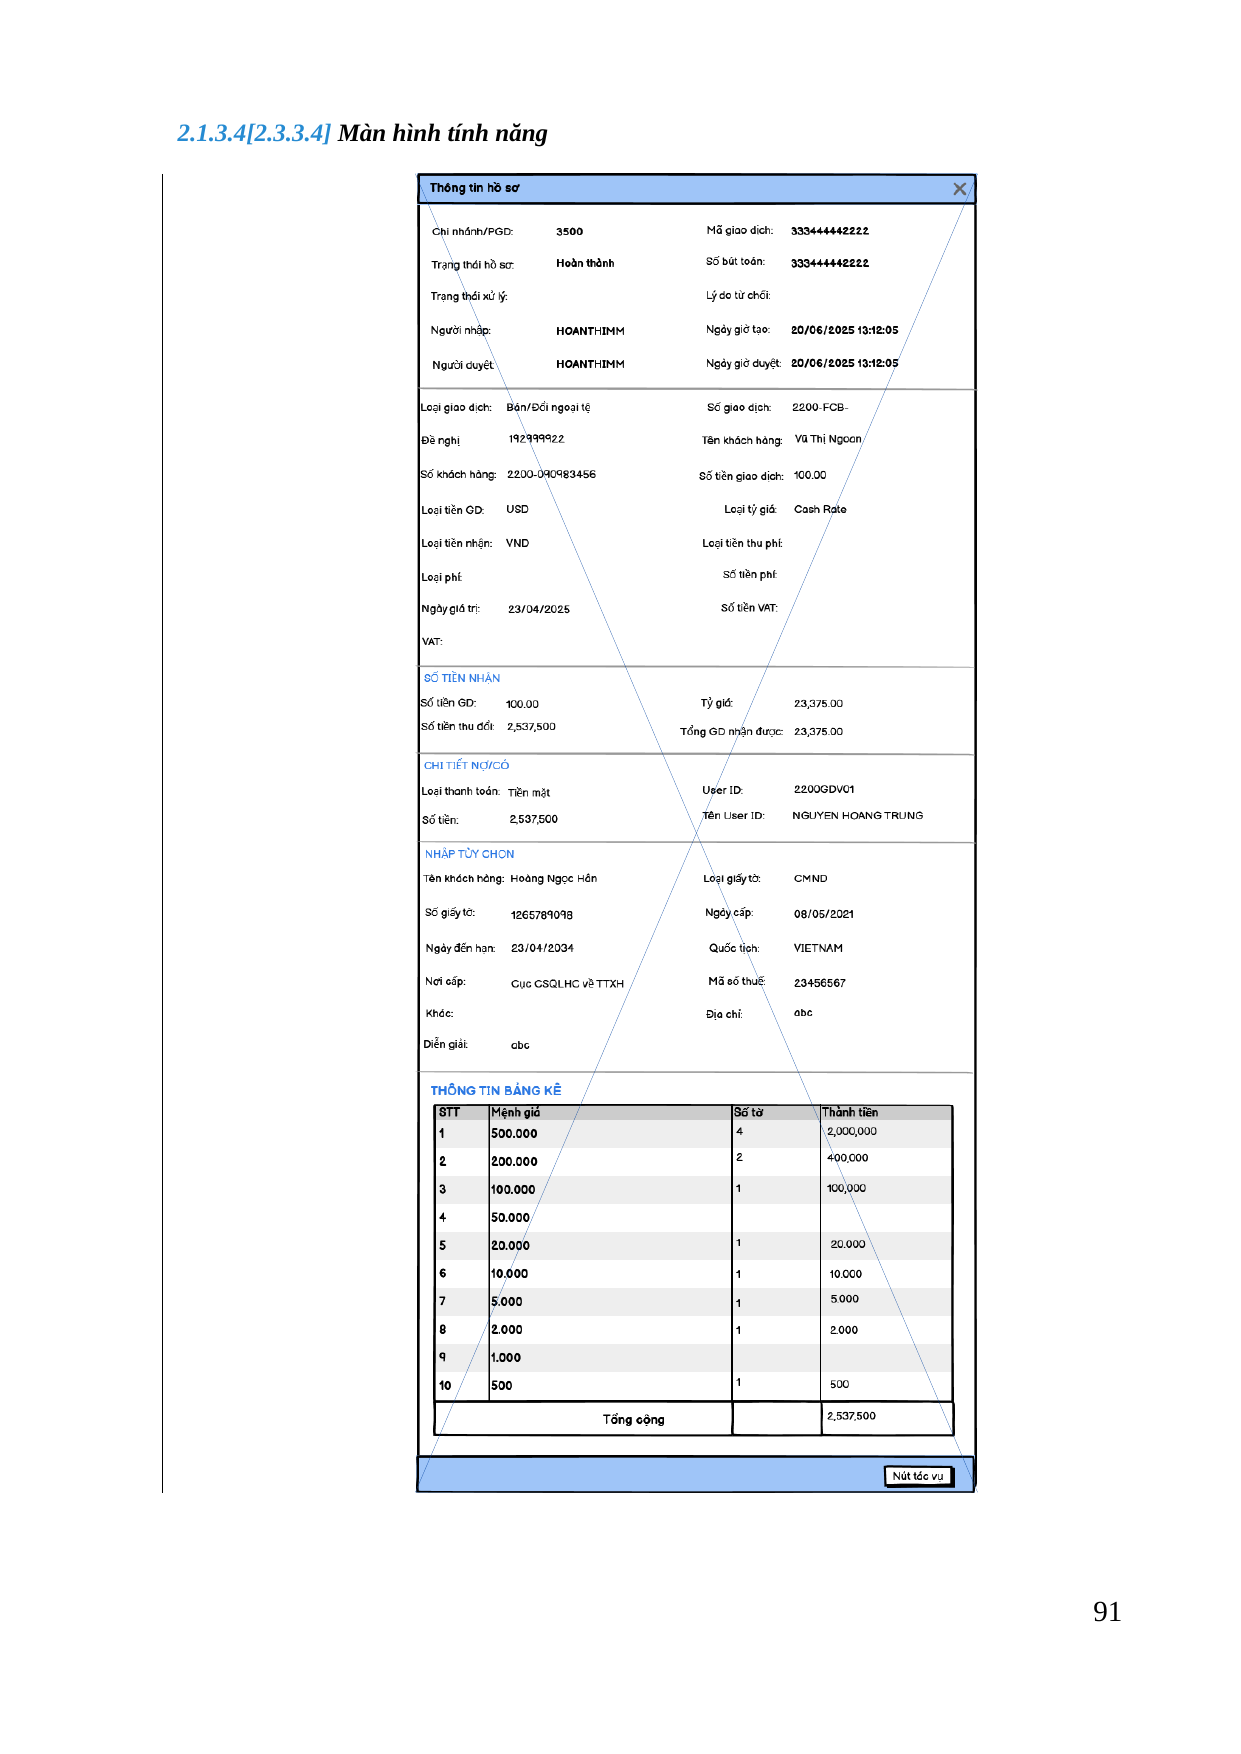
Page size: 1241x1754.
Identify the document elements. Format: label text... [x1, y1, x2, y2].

subtitle Màn hình tính năng [177, 118, 1122, 147]
picture [697, 176, 978, 1490]
picture [416, 835, 977, 1493]
picture [416, 173, 977, 831]
picture [415, 176, 695, 1490]
